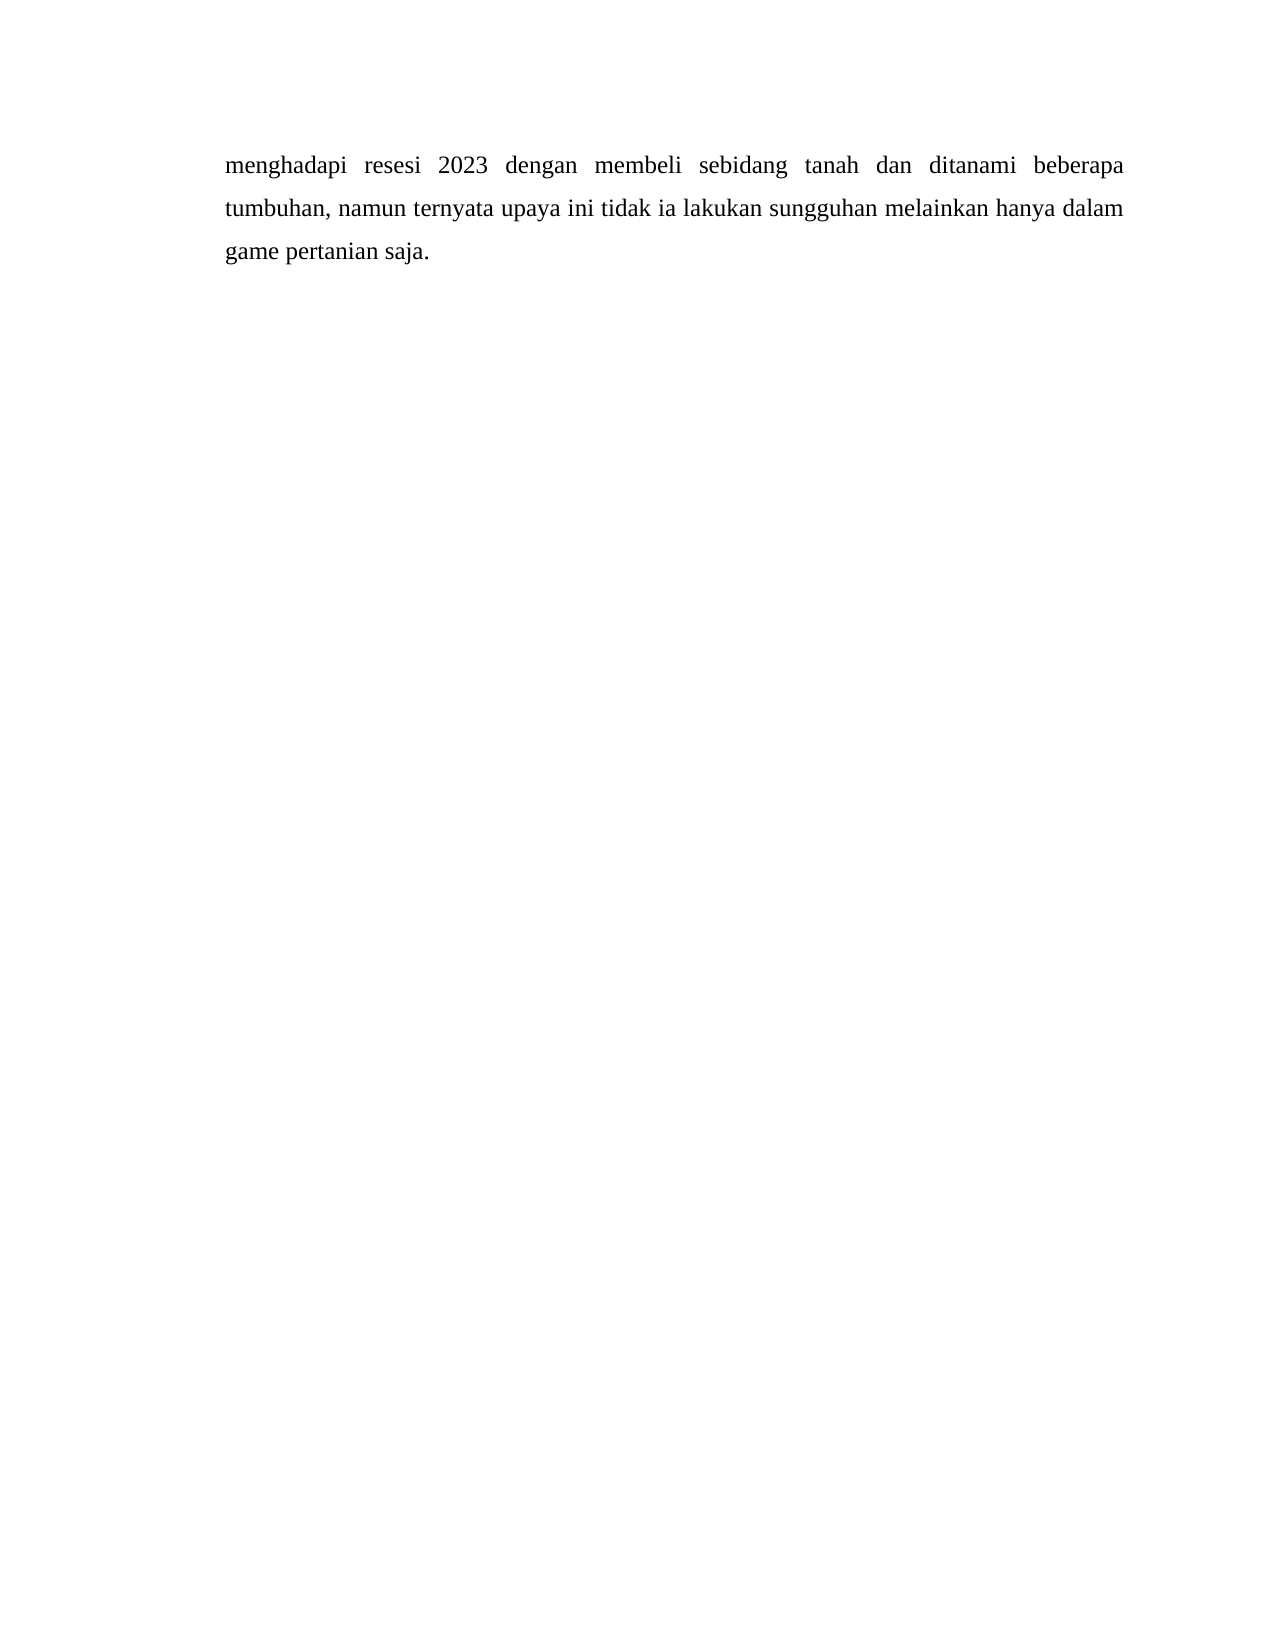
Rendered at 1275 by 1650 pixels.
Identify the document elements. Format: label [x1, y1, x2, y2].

list [225, 150, 1125, 265]
